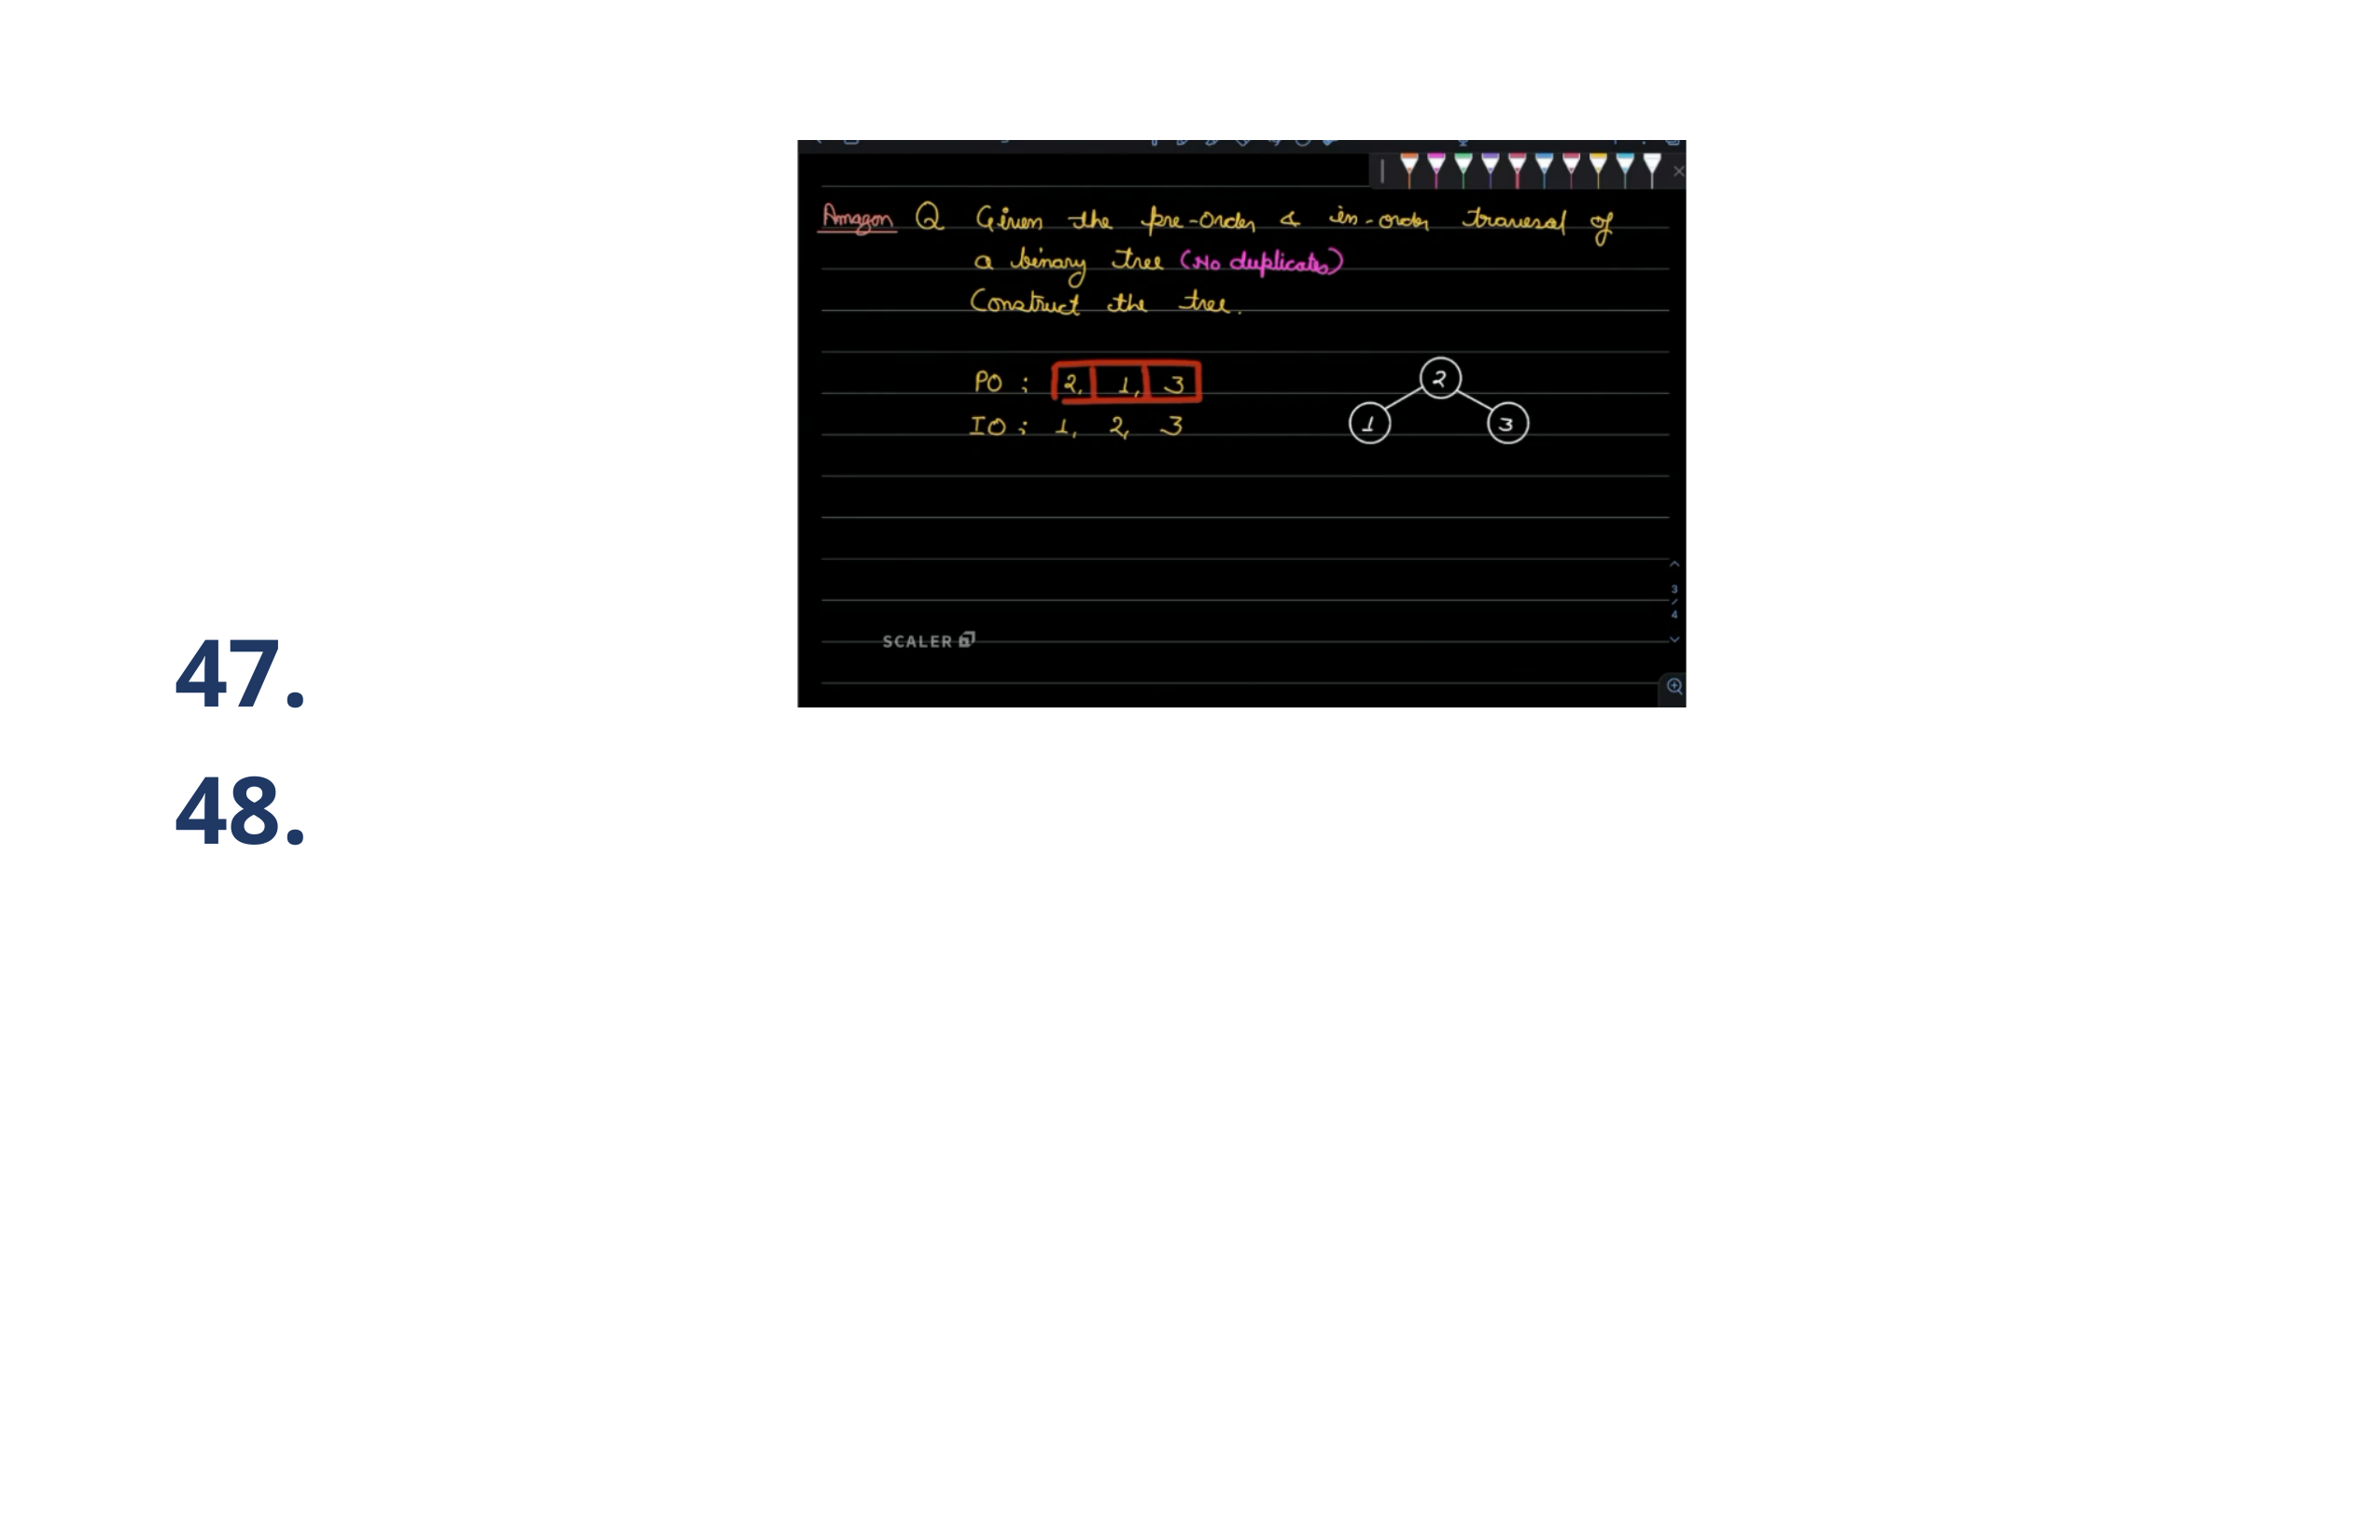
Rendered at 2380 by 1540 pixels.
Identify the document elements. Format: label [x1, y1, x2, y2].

picture [797, 140, 1687, 707]
